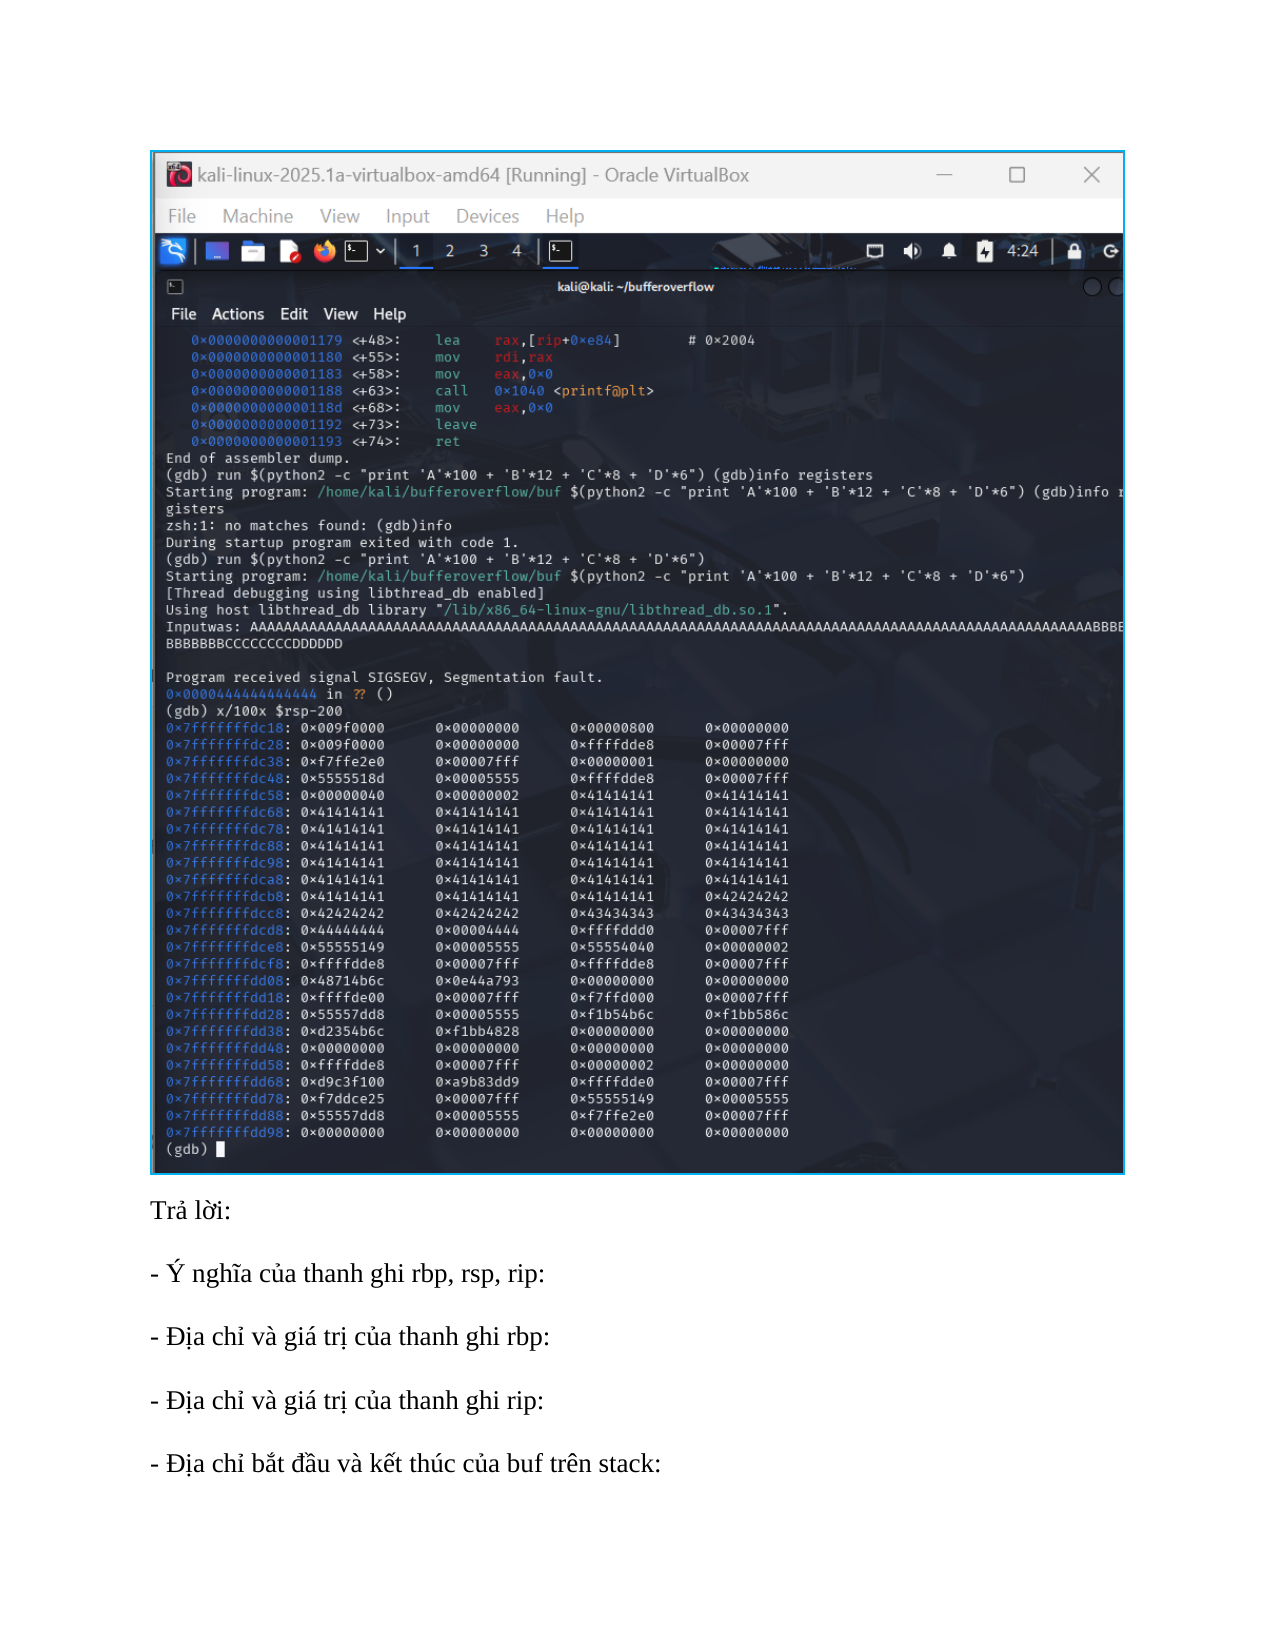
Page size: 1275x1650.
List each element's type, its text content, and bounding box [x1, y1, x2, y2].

text - Địa chỉ bắt đầu và kết thúc của buf trên stack: [150, 1447, 1125, 1478]
text - Ý nghĩa của thanh ghi rbp, rsp, rip: [150, 1257, 1125, 1288]
text - Địa chỉ và giá trị của thanh ghi rip: [150, 1384, 1125, 1415]
text Trả lời: [150, 1194, 1125, 1225]
text - Địa chỉ và giá trị của thanh ghi rbp: [150, 1320, 1125, 1352]
picture [153, 153, 1122, 1172]
